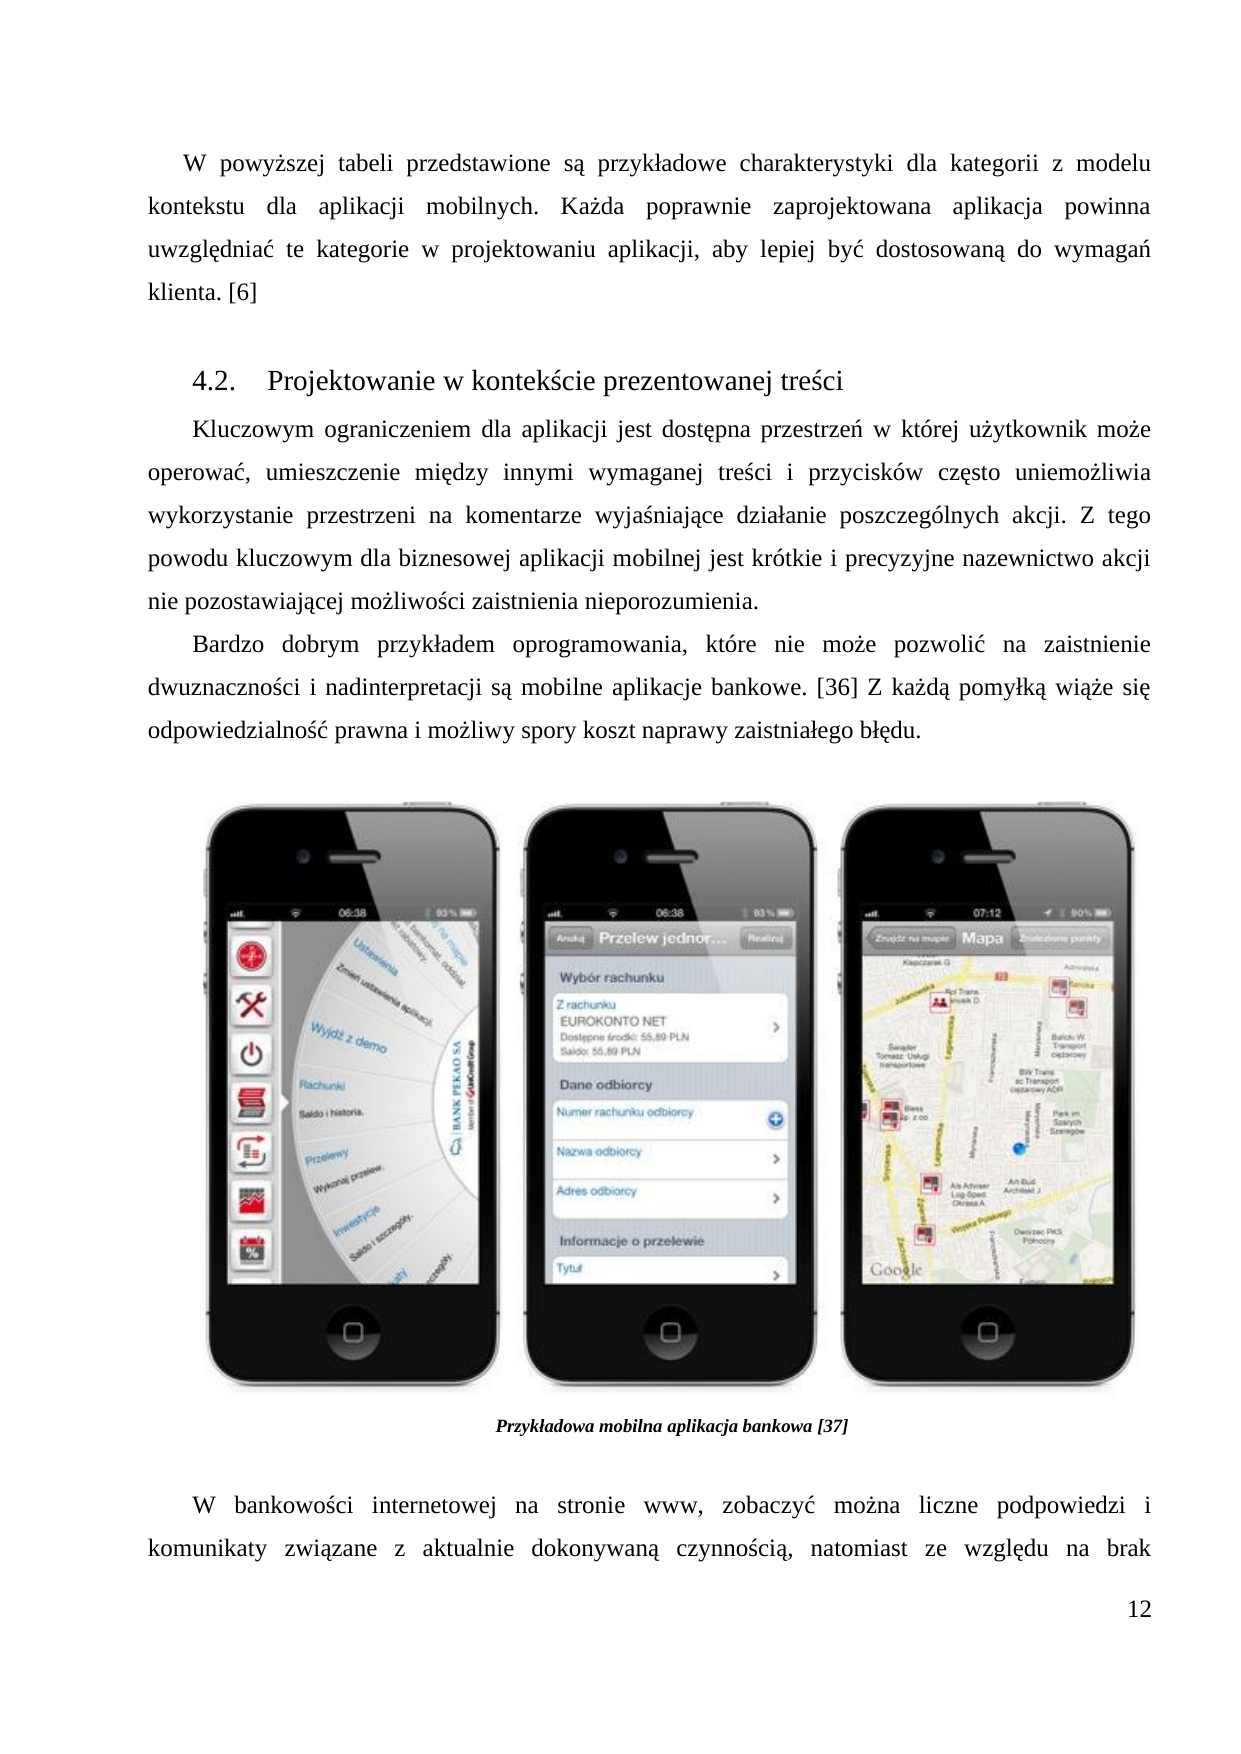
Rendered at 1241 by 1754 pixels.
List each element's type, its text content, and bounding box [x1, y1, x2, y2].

text W powyższej tabeli przedstawione są przykładowe charakterystyki dla kategorii z modelu kontekstu dla aplikacji mobilnych. Każda poprawnie zaprojektowana aplikacja powinna uwzględniać te kategorie w projektowaniu aplikacji, aby lepiej być dostosowaną do wymagań klienta. [6] [148, 148, 1152, 306]
text Bardzo dobrym przykładem oprogramowania, które nie może pozwolić na zaistnienie dwuznaczności i nadinterpretacji są mobilne aplikacje bankowe. [36] Z każdą pomyłką wiąże się odpowiedzialność prawna i możliwy spory koszt naprawy zaistniałego błędu. [148, 629, 1152, 744]
text Przykładowa mobilna aplikacja bankowa [37] [148, 1414, 1152, 1436]
picture [203, 801, 1141, 1401]
subtitle Projektowanie w kontekście prezentowanej treści [192, 363, 1152, 397]
text Kluczowym ograniczeniem dla aplikacji jest dostępna przestrzeń w której użytkownik może operować, umieszczenie między innymi wymaganej treści i przycisków często uniemożliwia wykorzystanie przestrzeni na komentarze wyjaśniające działanie poszczególnych akcji. Z tego powodu kluczowym dla biznesowej aplikacji mobilnej jest krótkie i precyzyjne nazewnictwo akcji nie pozostawiającej możliwości zaistnienia nieporozumienia. [148, 414, 1152, 615]
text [148, 1490, 1152, 1562]
